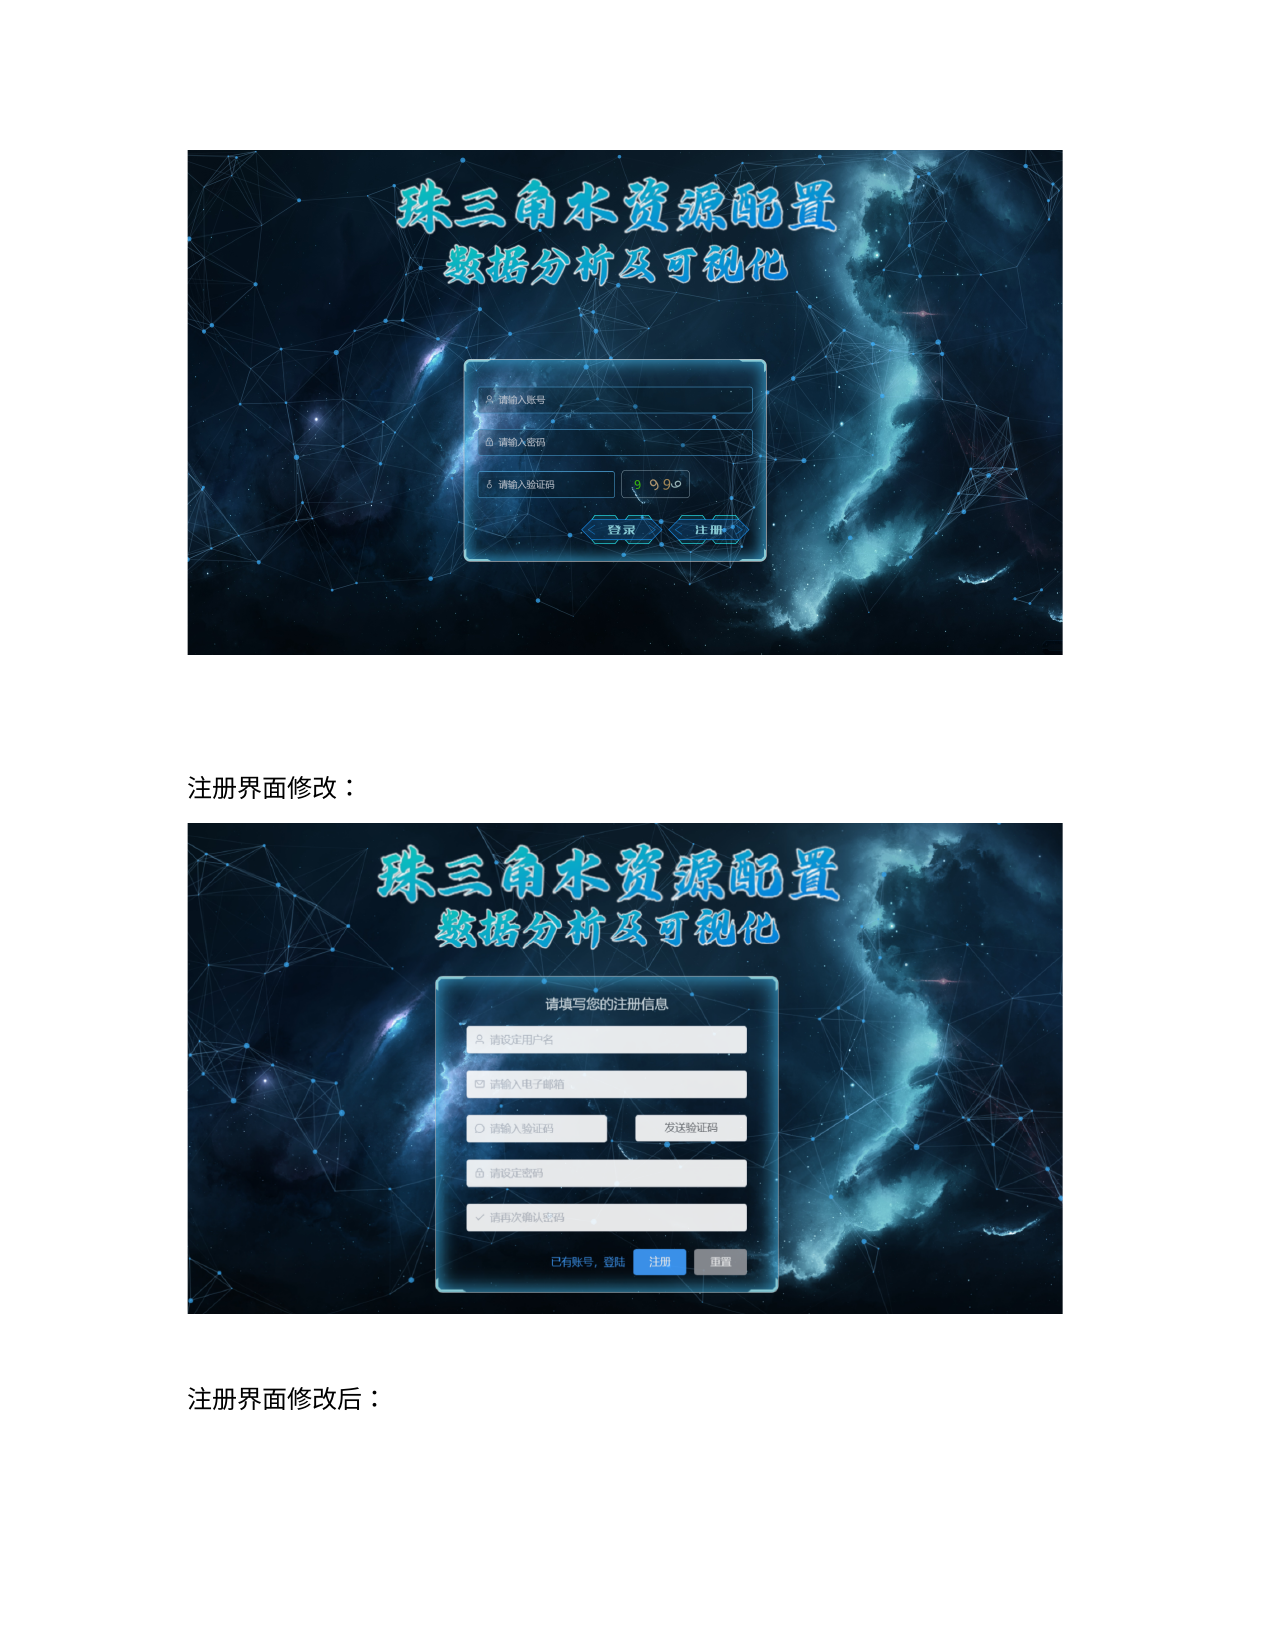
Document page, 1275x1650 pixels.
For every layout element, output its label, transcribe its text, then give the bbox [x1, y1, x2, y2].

picture [187, 823, 1063, 1314]
picture [187, 150, 1063, 655]
text 注册界面修改后： [187, 1382, 1087, 1416]
text 注册界面修改： [187, 770, 1087, 804]
